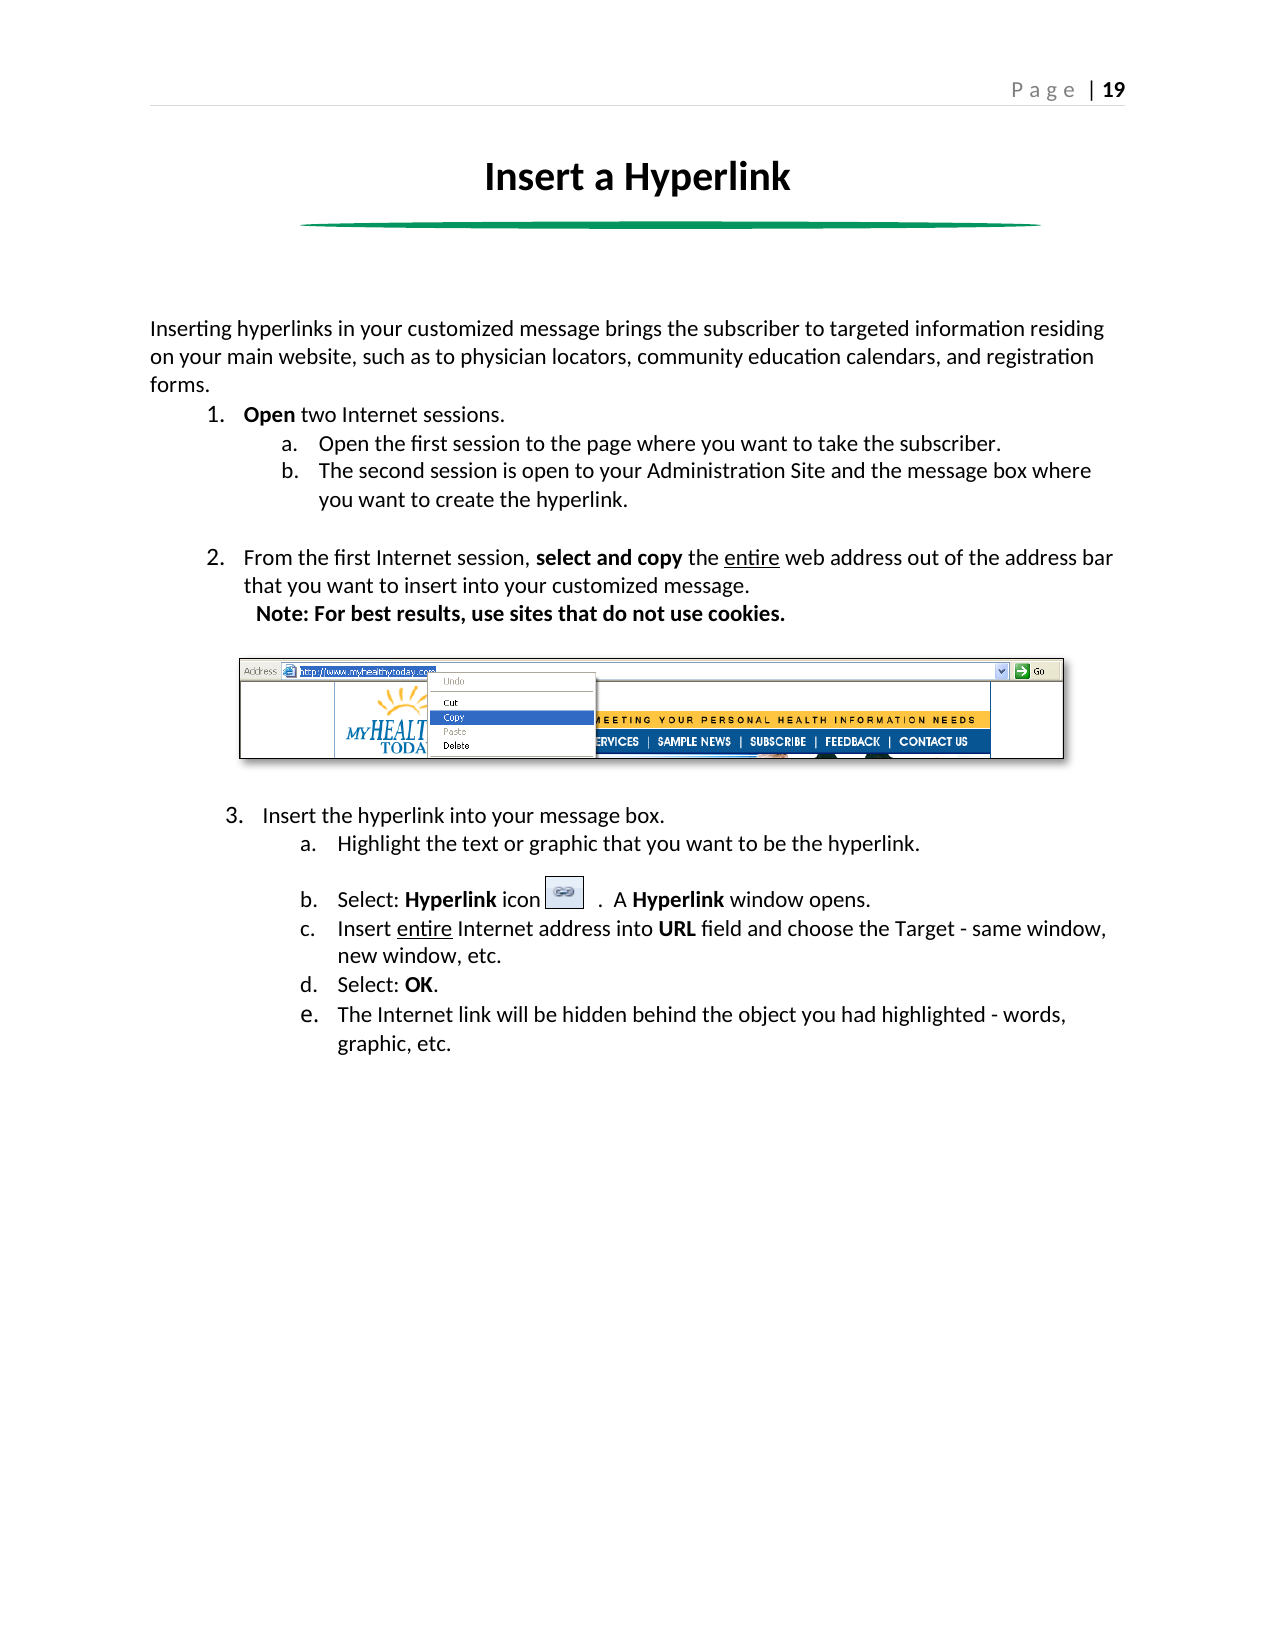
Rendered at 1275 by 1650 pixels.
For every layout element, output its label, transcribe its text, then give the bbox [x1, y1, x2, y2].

list From the first Internet session, select and copy the entire web address out of the address bar that you want to insert into your customized message. [206, 541, 1125, 599]
subtitle Insert a Hyperlink [150, 150, 1125, 259]
list Open two Internet sessions. [206, 398, 1125, 429]
list Insert entire Internet address into URL field and choose the Target - same window, new window, etc. [300, 914, 1125, 970]
text Inserting hyperlinks in your customized message brings the subscriber to targeted information residing on your main website, such as to physician locators, community education calendars, and registration forms. [150, 288, 1125, 398]
list Select: OK. [300, 970, 1125, 998]
list Open the first session to the page where you want to take the subscriber. [281, 429, 1125, 457]
picture [546, 877, 583, 908]
picture [240, 659, 1063, 758]
list Insert the hyperlink into your message box. [225, 799, 1125, 829]
list Select: Hyperlink icon . A Hyperlink window opens. [300, 886, 1125, 914]
list The second session is open to your Administration Site and the message box where you want to create the hyperlink. [281, 457, 1125, 541]
list Highlight the text or graphic that you want to be the hyperlink. [300, 829, 1125, 886]
text Note: For best results, use sites that do not use cookies. [225, 599, 1125, 655]
list The Internet link will be hidden behind the object you had highlighted - words, graphic, etc. [300, 998, 1125, 1088]
